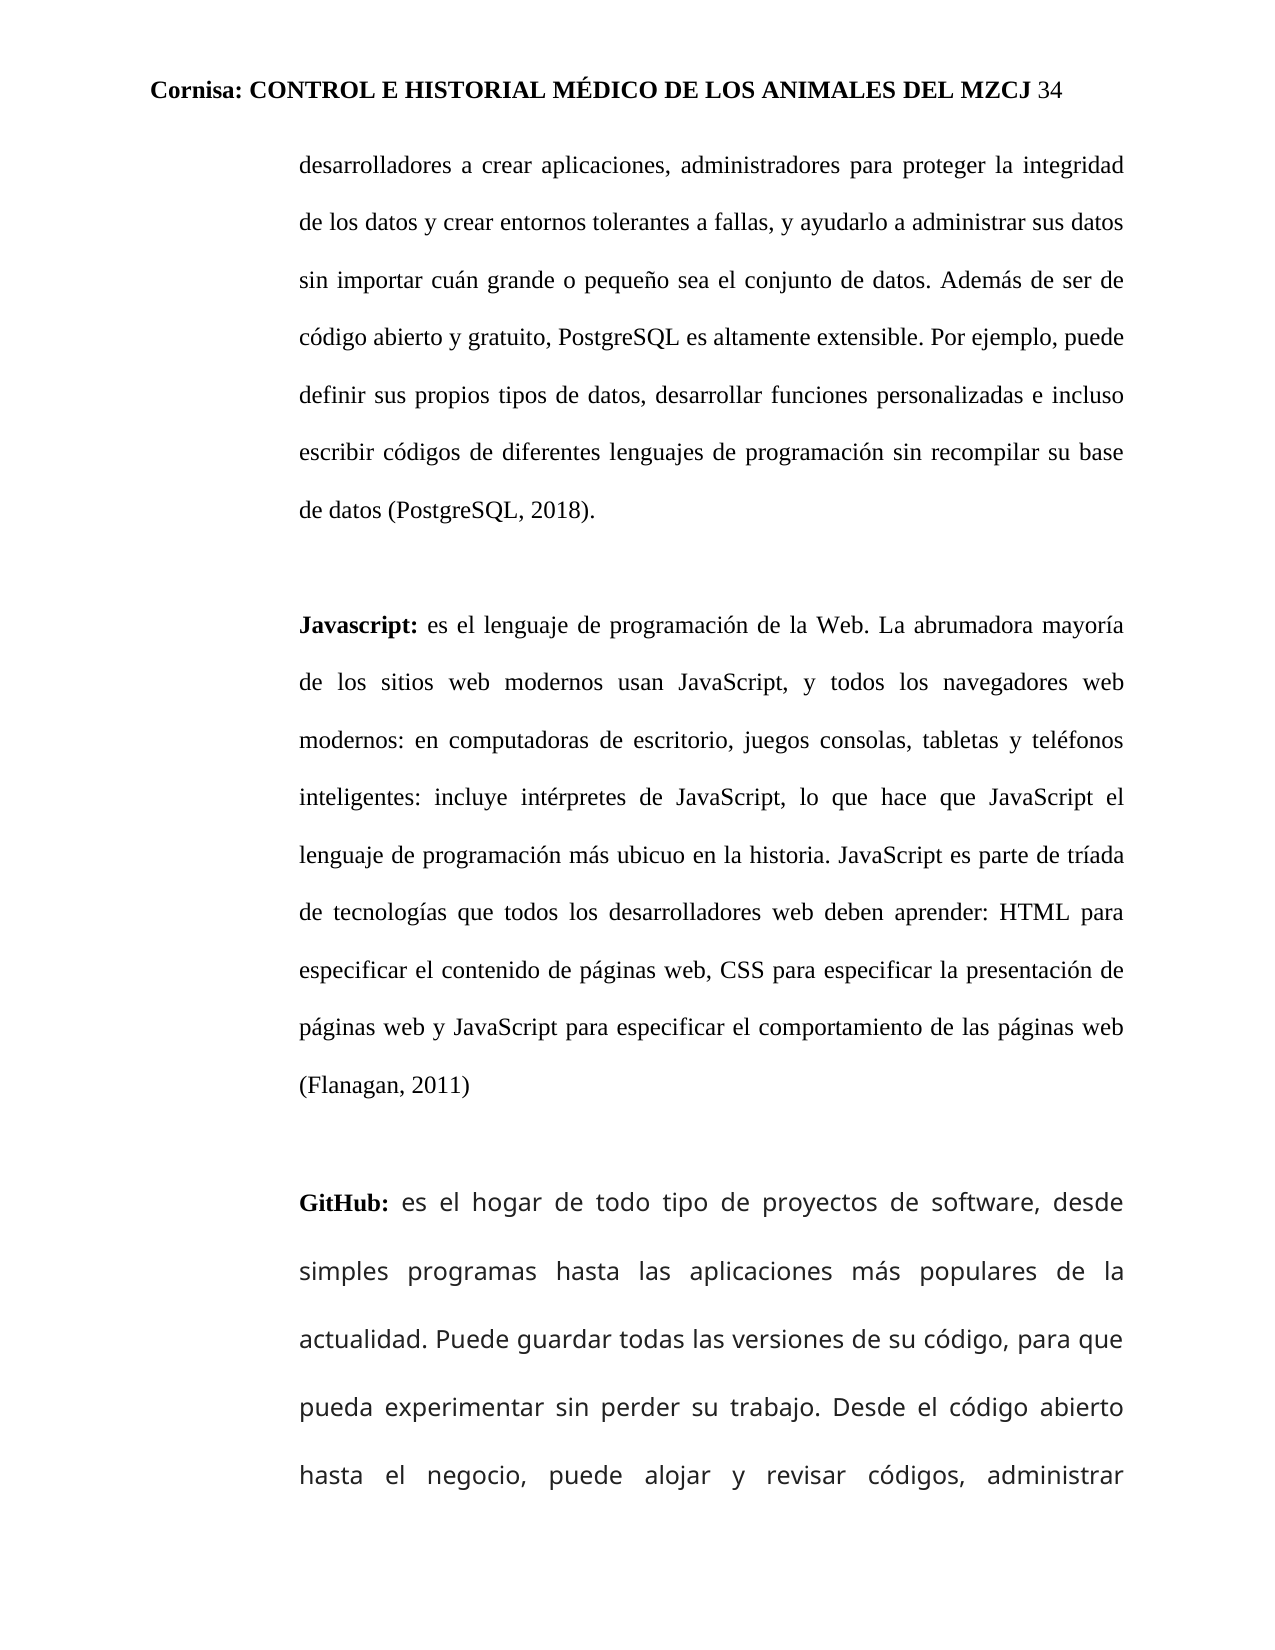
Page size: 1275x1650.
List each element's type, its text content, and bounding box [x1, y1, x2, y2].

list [299, 150, 1125, 524]
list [299, 1185, 1125, 1492]
list Javascript: es el lenguaje de programación de la Web. La abrumadora mayoría de los sitios web modernos usan JavaScript, y todos los navegadores web modernos: en computadoras de escritorio, juegos consolas, tabletas y teléfonos inteligentes: incluye intérpretes de JavaScript, lo que hace que JavaScript el lenguaje de programación más ubicuo en la historia. JavaScript es parte de tríada de tecnologías que todos los desarrolladores web deben aprender: HTML para especificar el contenido de páginas web, CSS para especificar la presentación de páginas web y JavaScript para especificar el comportamiento de las páginas web [299, 610, 1125, 1099]
